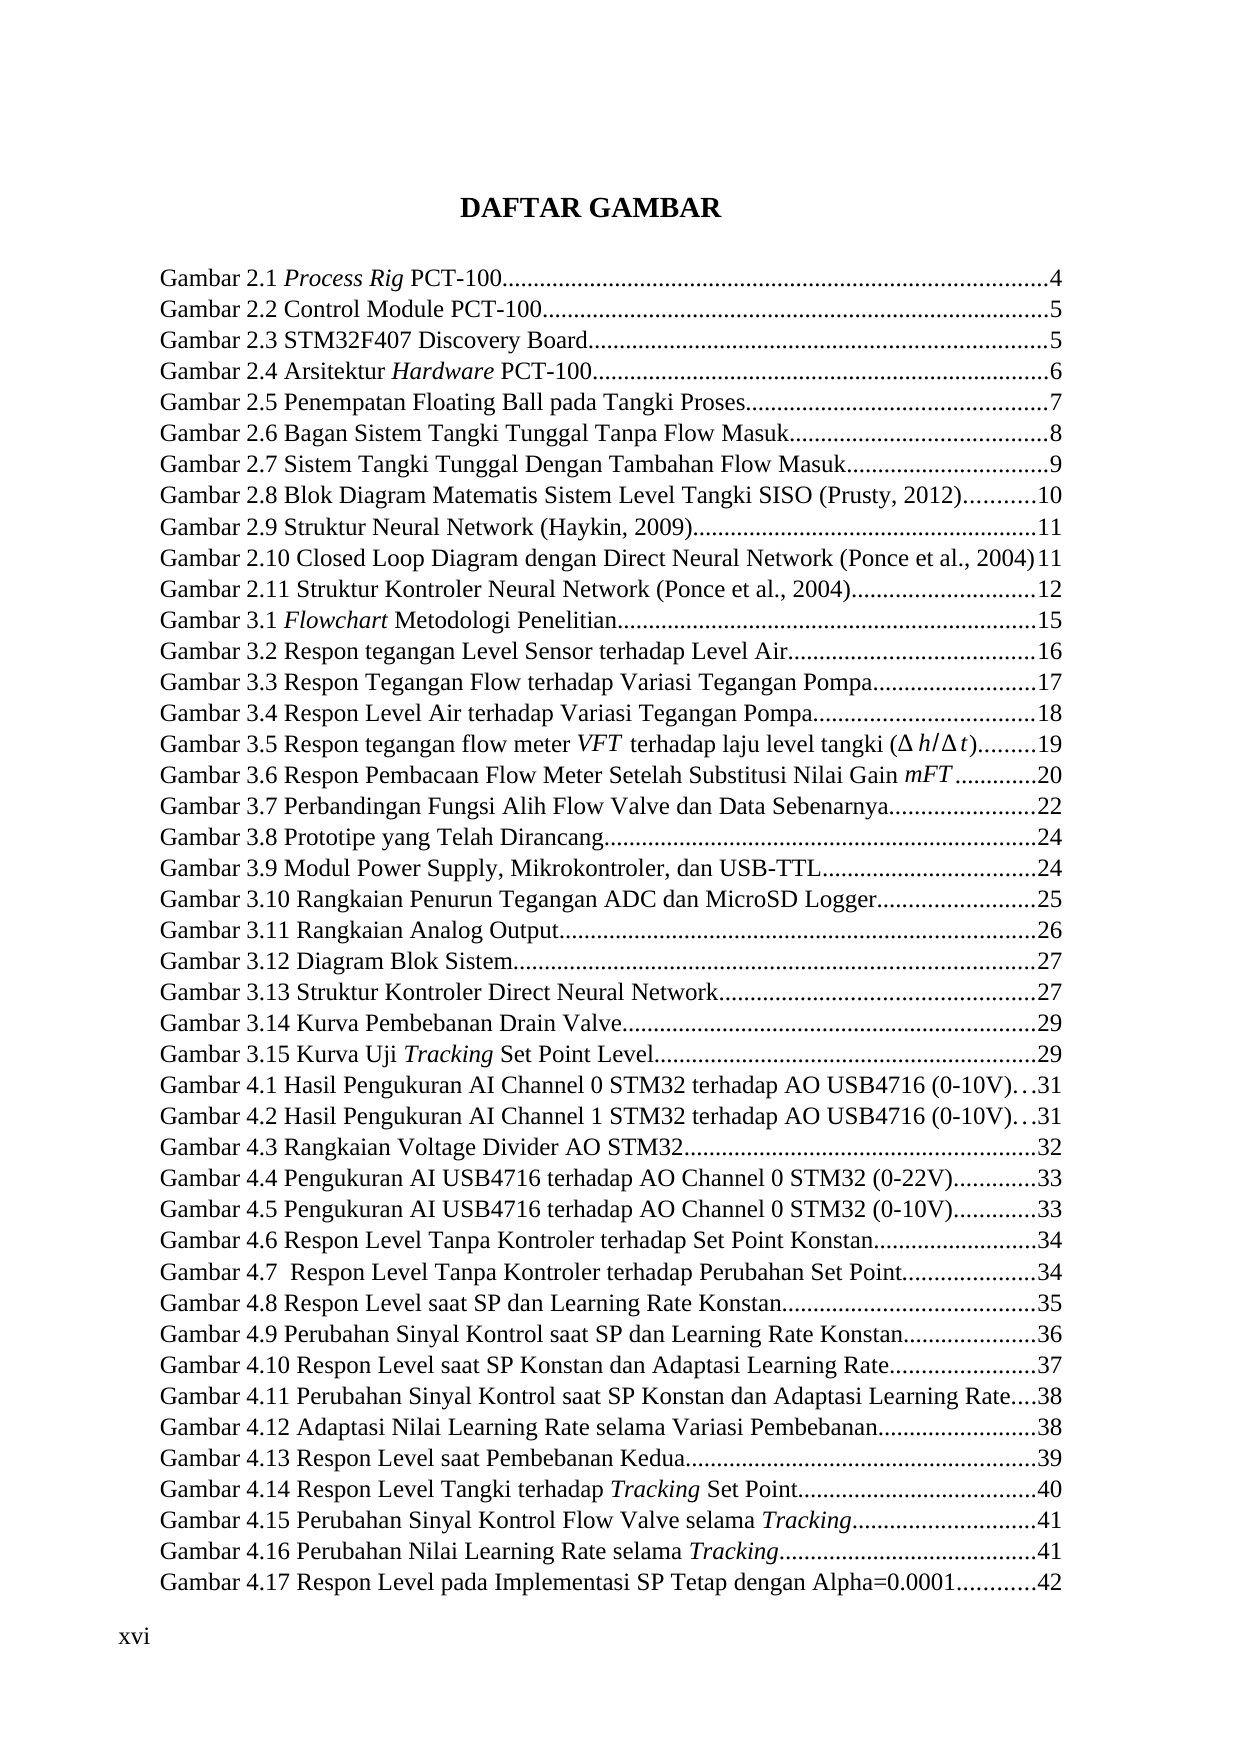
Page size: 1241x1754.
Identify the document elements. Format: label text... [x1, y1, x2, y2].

text Gambar 4.12 Adaptasi Nilai Learning Rate selama Variasi Pembebanan 38 [118, 1412, 1063, 1441]
text Gambar 4.8 Respon Level saat SP dan Learning Rate Konstan 35 [118, 1288, 1063, 1316]
text Gambar 2.11 Struktur Kontroler Neural Network (Ponce et al., 2004) 12 [118, 574, 1063, 602]
text Gambar 4.14 Respon Level Tangki terhadap Tracking Set Point 40 [118, 1474, 1063, 1503]
text Gambar 2.9 Struktur Neural Network (Haykin, 2009) 11 [118, 512, 1063, 540]
text Gambar 2.3 STM32F407 Discovery Board 5 [118, 325, 1063, 354]
text Gambar 3.10 Rangkaian Penurun Tegangan ADC dan MicroSD Logger 25 [118, 884, 1063, 913]
text Gambar 4.11 Perubahan Sinyal Kontrol saat SP Konstan dan Adaptasi Learning Rate 38 [118, 1381, 1063, 1409]
text Gambar 4.3 Rangkaian Voltage Divider AO STM32 32 [118, 1132, 1063, 1161]
text Gambar 4.17 Respon Level pada Implementasi SP Tetap dengan Alpha=0.0001 42 [118, 1567, 1063, 1596]
text Gambar 2.2 Control Module PCT-100 5 [118, 294, 1063, 323]
text Gambar 3.4 Respon Level Air terhadap Variasi Tegangan Pompa 18 [118, 698, 1063, 727]
text Gambar 4.4 Pengukuran AI USB4716 terhadap AO Channel 0 STM32 (0-22V) 33 [118, 1163, 1063, 1192]
text Gambar 4.7 Respon Level Tanpa Kontroler terhadap Perubahan Set Point 34 [118, 1257, 1063, 1285]
text Gambar 2.8 Blok Diagram Matematis Sistem Level Tangki SISO (Prusty, 2012) 10 [118, 481, 1063, 509]
text Gambar 2.5 Penempatan Floating Ball pada Tangki Proses 7 [118, 387, 1063, 416]
text Gambar 3.8 Prototipe yang Telah Dirancang 24 [118, 822, 1063, 851]
text Gambar 4.2 Hasil Pengukuran AI Channel 1 STM32 terhadap AO USB4716 (0-10V) 31 [118, 1101, 1063, 1130]
text Gambar 3.11 Rangkaian Analog Output 26 [118, 915, 1063, 944]
text Gambar 4.15 Perubahan Sinyal Kontrol Flow Valve selama Tracking 41 [118, 1505, 1063, 1534]
text Gambar 4.6 Respon Level Tanpa Kontroler terhadap Set Point Konstan 34 [118, 1226, 1063, 1254]
text Gambar 2.7 Sistem Tangki Tunggal Dengan Tambahan Flow Masuk 9 [118, 449, 1063, 478]
text Gambar 3.2 Respon tegangan Level Sensor terhadap Level Air 16 [118, 636, 1063, 664]
text Gambar 4.13 Respon Level saat Pembebanan Kedua 39 [118, 1443, 1063, 1472]
text Gambar 3.3 Respon Tegangan Flow terhadap Variasi Tegangan Pompa 17 [118, 667, 1063, 696]
text Gambar 3.7 Perbandingan Fungsi Alih Flow Valve dan Data Sebenarnya 22 [118, 791, 1063, 820]
text Gambar 2.4 Arsitektur Hardware PCT-100 6 [118, 356, 1063, 385]
text Gambar 4.5 Pengukuran AI USB4716 terhadap AO Channel 0 STM32 (0-10V) 33 [118, 1194, 1063, 1223]
text Gambar 2.1 Process Rig PCT-100 4 [118, 263, 1063, 292]
text Gambar 3.13 Struktur Kontroler Direct Neural Network 27 [118, 977, 1063, 1006]
text Gambar 3.6 Respon Pembacaan Flow Meter Setelah Substitusi Nilai Gain 20 [118, 760, 1063, 789]
text Gambar 4.16 Perubahan Nilai Learning Rate selama Tracking 41 [118, 1536, 1063, 1565]
text Gambar 3.12 Diagram Blok Sistem 27 [118, 946, 1063, 975]
text Gambar 3.1 Flowchart Metodologi Penelitian 15 [118, 605, 1063, 633]
text Gambar 2.6 Bagan Sistem Tangki Tunggal Tanpa Flow Masuk 8 [118, 418, 1063, 447]
text Gambar 3.5 Respon tegangan flow meter terhadap laju level tangki () 19 [118, 729, 1063, 758]
text Gambar 4.10 Respon Level saat SP Konstan dan Adaptasi Learning Rate 37 [118, 1350, 1063, 1378]
text Gambar 4.9 Perubahan Sinyal Kontrol saat SP dan Learning Rate Konstan 36 [118, 1319, 1063, 1347]
subtitle DAFTAR GAMBAR [118, 190, 1063, 223]
text Gambar 3.9 Modul Power Supply, Mikrokontroler, dan USB-TTL 24 [118, 853, 1063, 882]
text Gambar 2.10 Closed Loop Diagram dengan Direct Neural Network (Ponce et al., 2004) 11 [118, 543, 1063, 571]
text Gambar 4.1 Hasil Pengukuran AI Channel 0 STM32 terhadap AO USB4716 (0-10V) 31 [118, 1070, 1063, 1099]
text Gambar 3.15 Kurva Uji Tracking Set Point Level 29 [118, 1039, 1063, 1068]
text Gambar 3.14 Kurva Pembebanan Drain Valve 29 [118, 1008, 1063, 1037]
